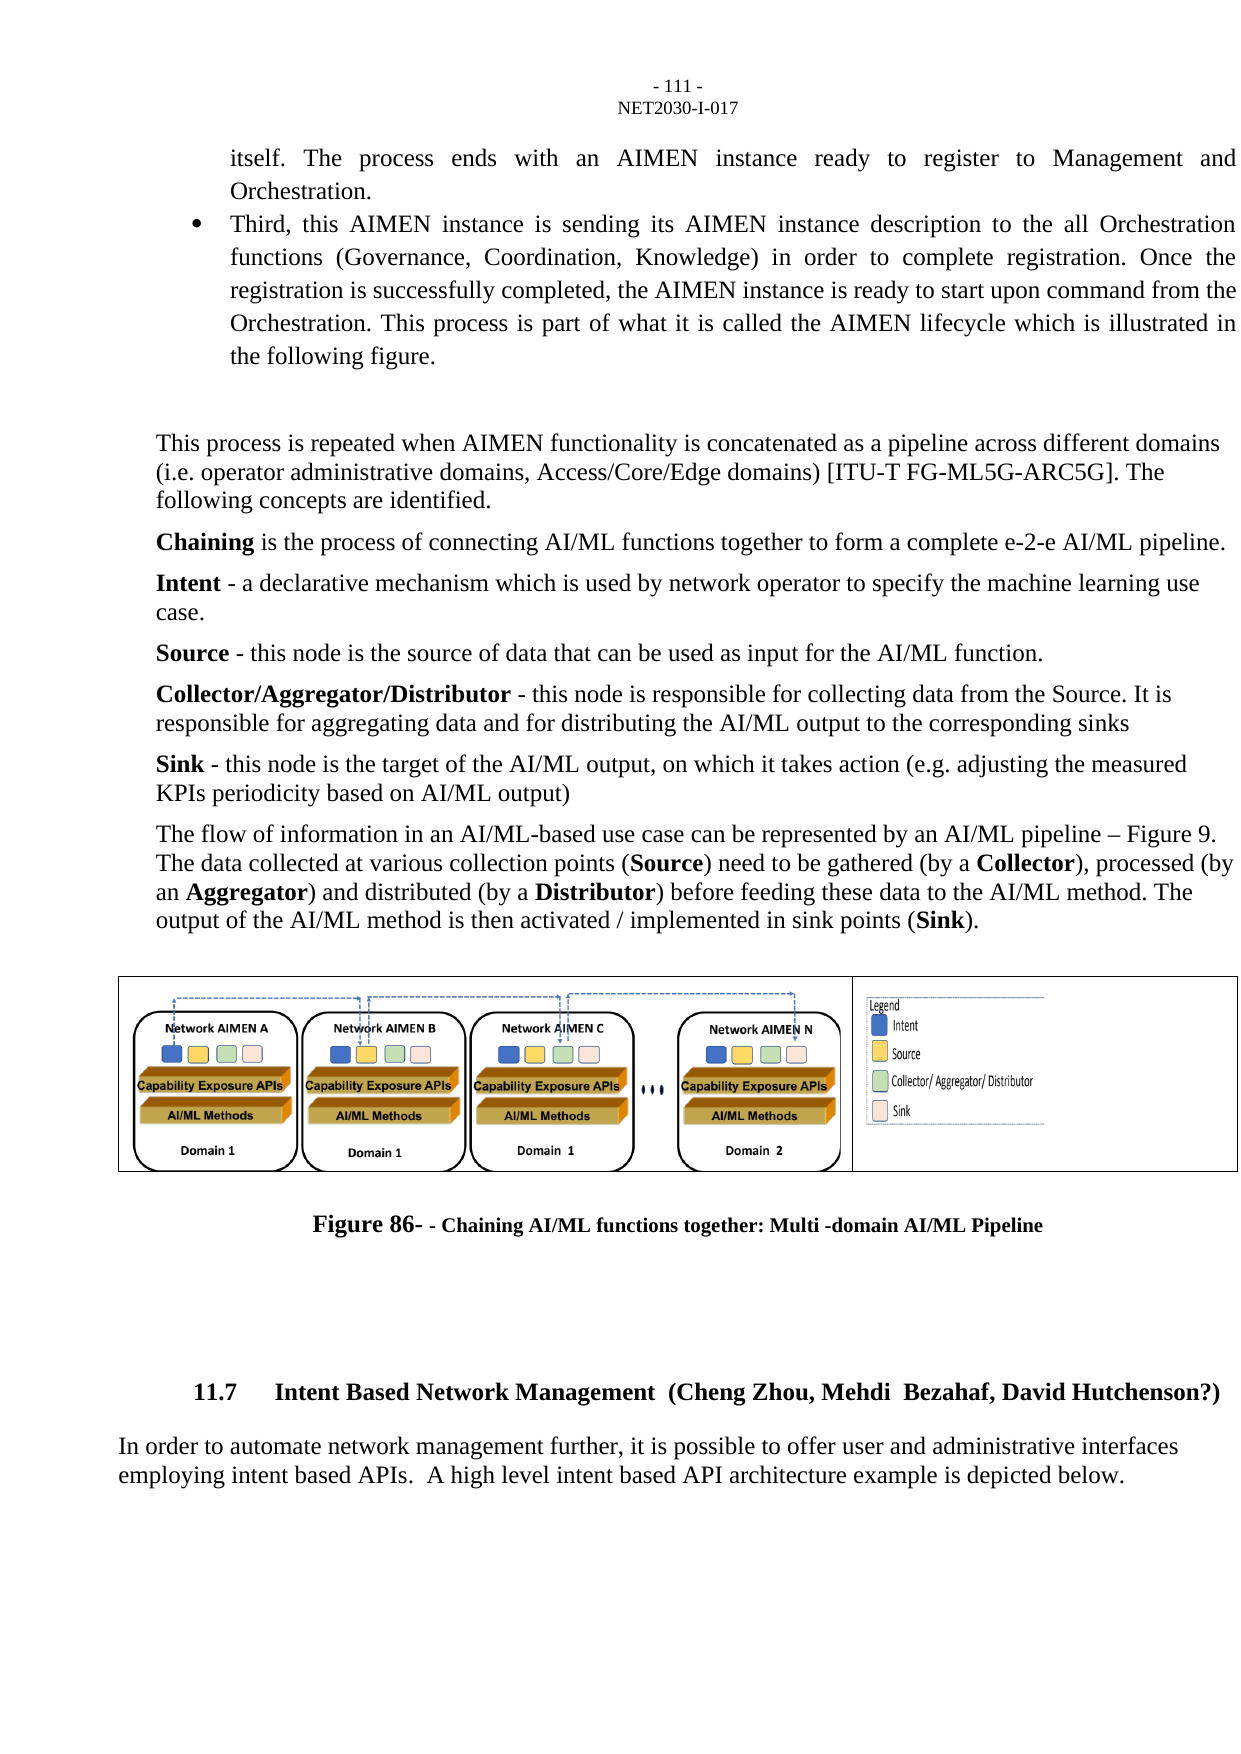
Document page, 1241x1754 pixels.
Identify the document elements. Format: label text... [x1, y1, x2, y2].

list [192, 143, 1237, 205]
text This process is repeated when AIMEN functionality is concatenated as a pipeline across different domains (i.e. operator administrative domains, Access/Core/Edge domains) [ITU-T FG-ML5G-ARC5G]. The following concepts are identified. [156, 428, 1237, 514]
text Source - this node is the source of data that can be used as input for the AI/ML function. [156, 638, 1237, 667]
text In order to automate network management further, it is possible to offer user and administrative interfaces employing intent based APIs. A high level intent based API architecture example is depicted below. [118, 1431, 1237, 1489]
text Intent - a declarative mechanism which is used by network operator to specify the machine learning use case. [156, 568, 1237, 626]
text Collector/Aggregator/Distributor - this node is responsible for collecting data from the Source. It is responsible for aggregating data and for distributing the AI/ML output to the corresponding sinks [156, 679, 1237, 737]
table_header [119, 977, 852, 1171]
text Chaining is the process of connecting AI/ML functions together to form a complete e-2-e AI/ML pipeline. [156, 527, 1237, 556]
text Figure 86- - Chaining AI/ML functions together: Multi -domain AI/ML Pipeline [118, 1209, 1237, 1237]
table_header [853, 977, 1237, 1171]
list Third, this AIMEN instance is sending its AIMEN instance description to the all Orchestration functions (Governance, Coordination, Knowledge) in order to complete registration. Once the registration is successfully completed, the AIMEN instance is ready to start upon command from the Orchestration. This process is part of what it is called the AIMEN lifecycle which is illustrated in the following figure. [192, 209, 1237, 370]
text The flow of information in an AI/ML-based use case can be represented by an AI/ML pipeline – Figure 9. The data collected at various collection points (Source) need to be gathered (by a Collector), processed (by an Aggregator) and distributed (by a Distributor) before feeding these data to the AI/ML method. The output of the AI/ML method is then activated / implemented in sink points (Sink). [156, 819, 1237, 934]
text Sink - this node is the target of the AI/ML output, on which it takes action (e.g. adjusting the measured KPIs periodicity based on AI/ML output) [156, 749, 1237, 807]
list Intent Based Network Management (Cheng Zhou, Mehdi Bezahaf, David Hutchenson?) [193, 1377, 1237, 1406]
